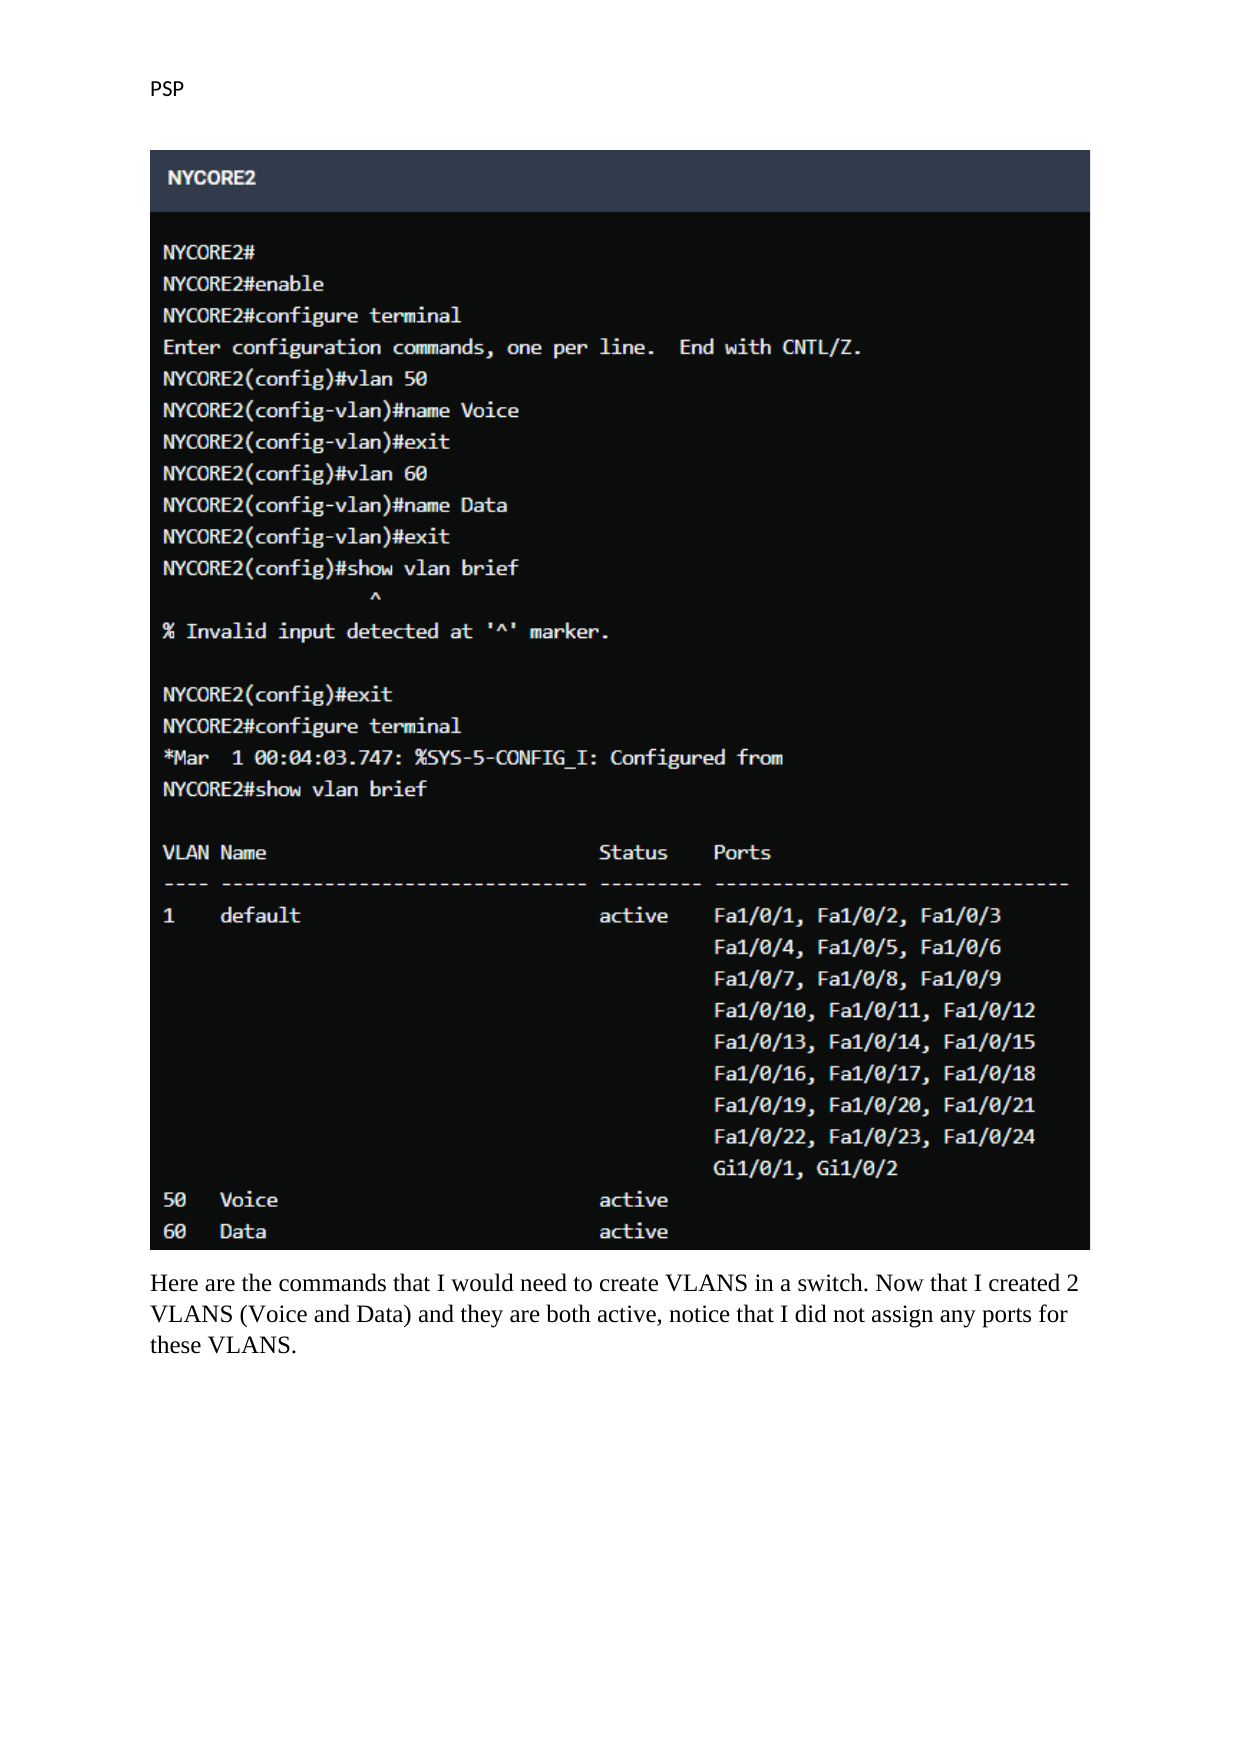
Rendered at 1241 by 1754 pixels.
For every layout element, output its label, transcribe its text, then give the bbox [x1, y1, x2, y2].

picture [150, 150, 1091, 1250]
text Here are the commands that I would need to create VLANS in a switch. Now that I created 2 VLANS (Voice and Data) and they are both active, notice that I did not assign any ports for these VLANS. [150, 1268, 1090, 1359]
